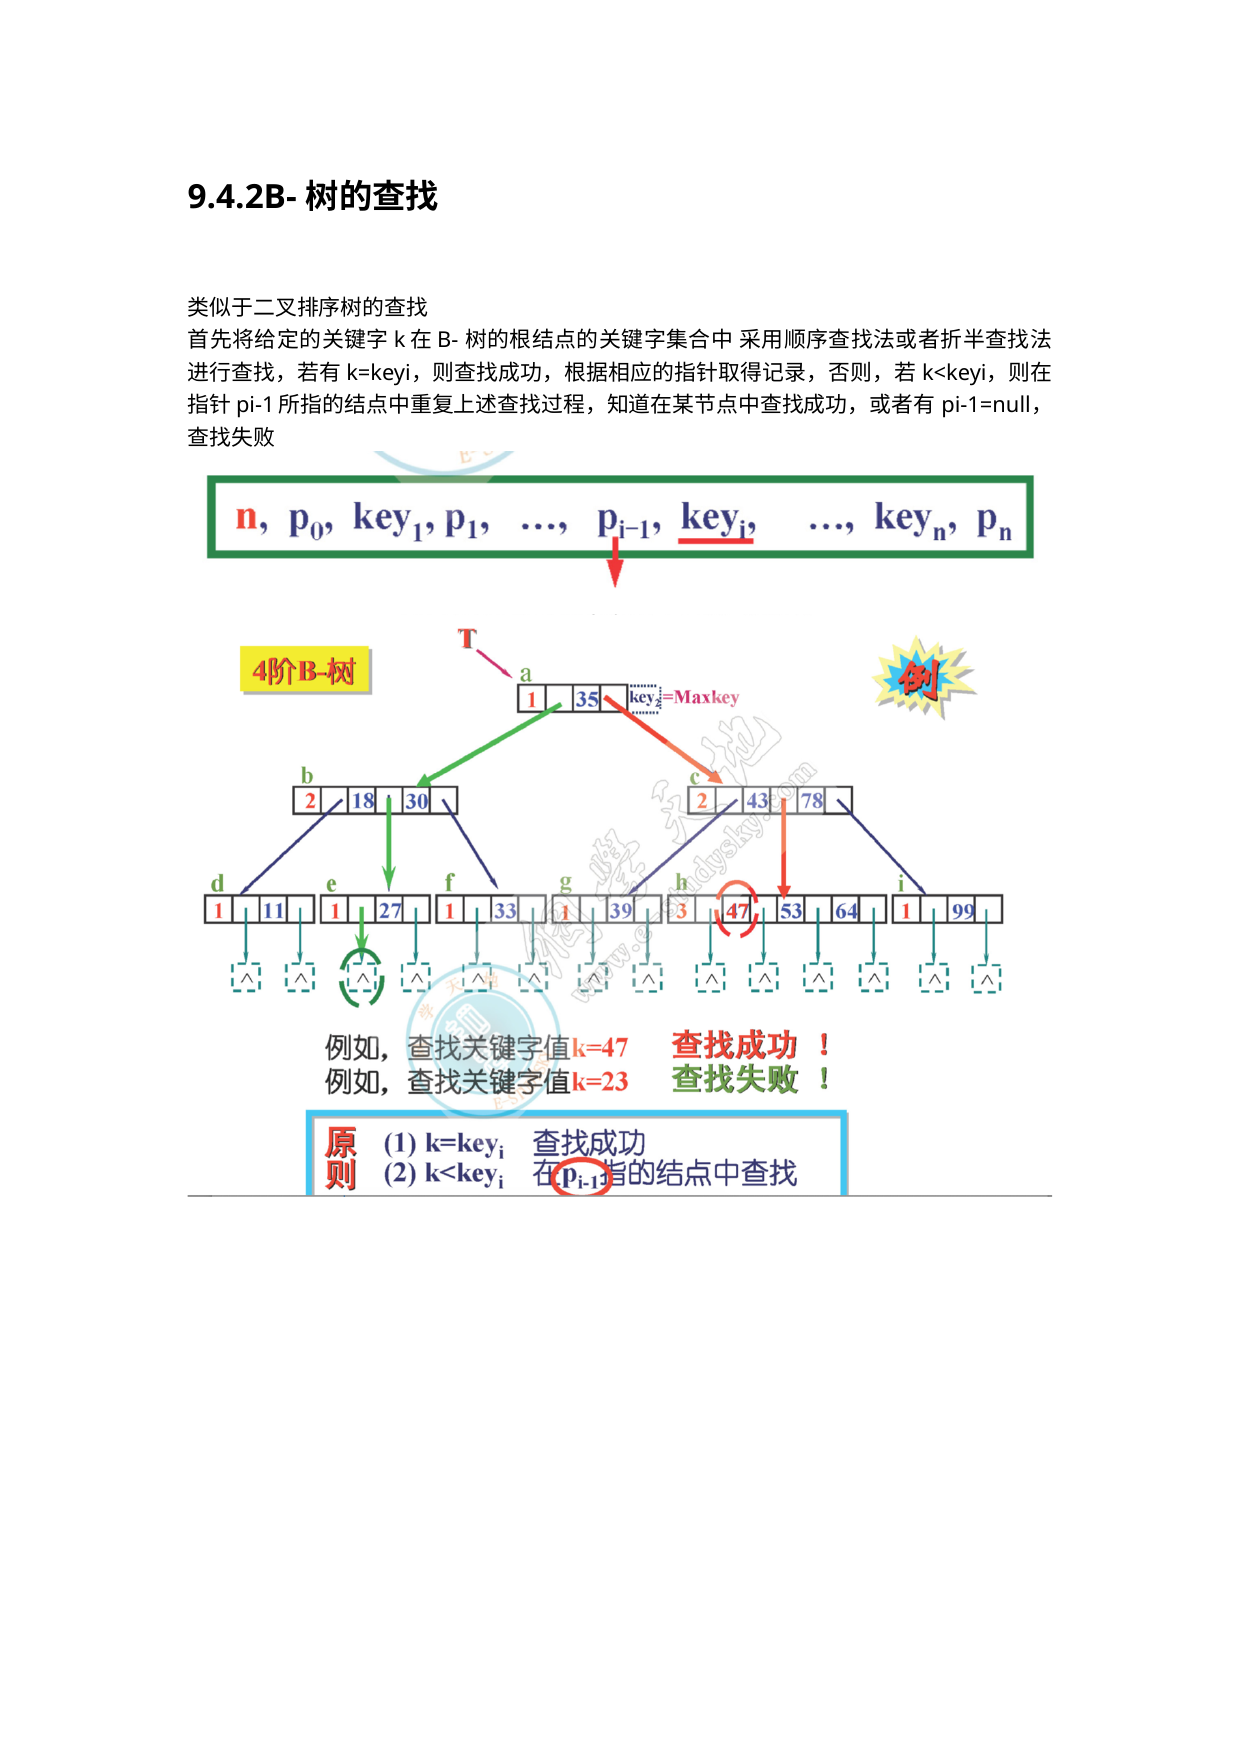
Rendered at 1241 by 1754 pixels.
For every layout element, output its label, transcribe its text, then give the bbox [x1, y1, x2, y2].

picture [187, 451, 1053, 594]
subtitle 9.4.2B- 树的查找 [187, 162, 1053, 227]
text 首先将给定的关键字k在B- 树的根结点的关键字集合中 采用顺序查找法或者折半查找法进行查找，若有k=keyi，则查找成功，根据相应的指针取得记录，否则，若k<keyi，则在指针pi-1所指的结点中重复上述查找过程，知道在某节点中查找成功，或者有pi-1=null，查找失败 [187, 322, 1053, 451]
picture [187, 614, 1053, 1197]
text 类似于二叉排序树的查找 [187, 289, 1053, 322]
